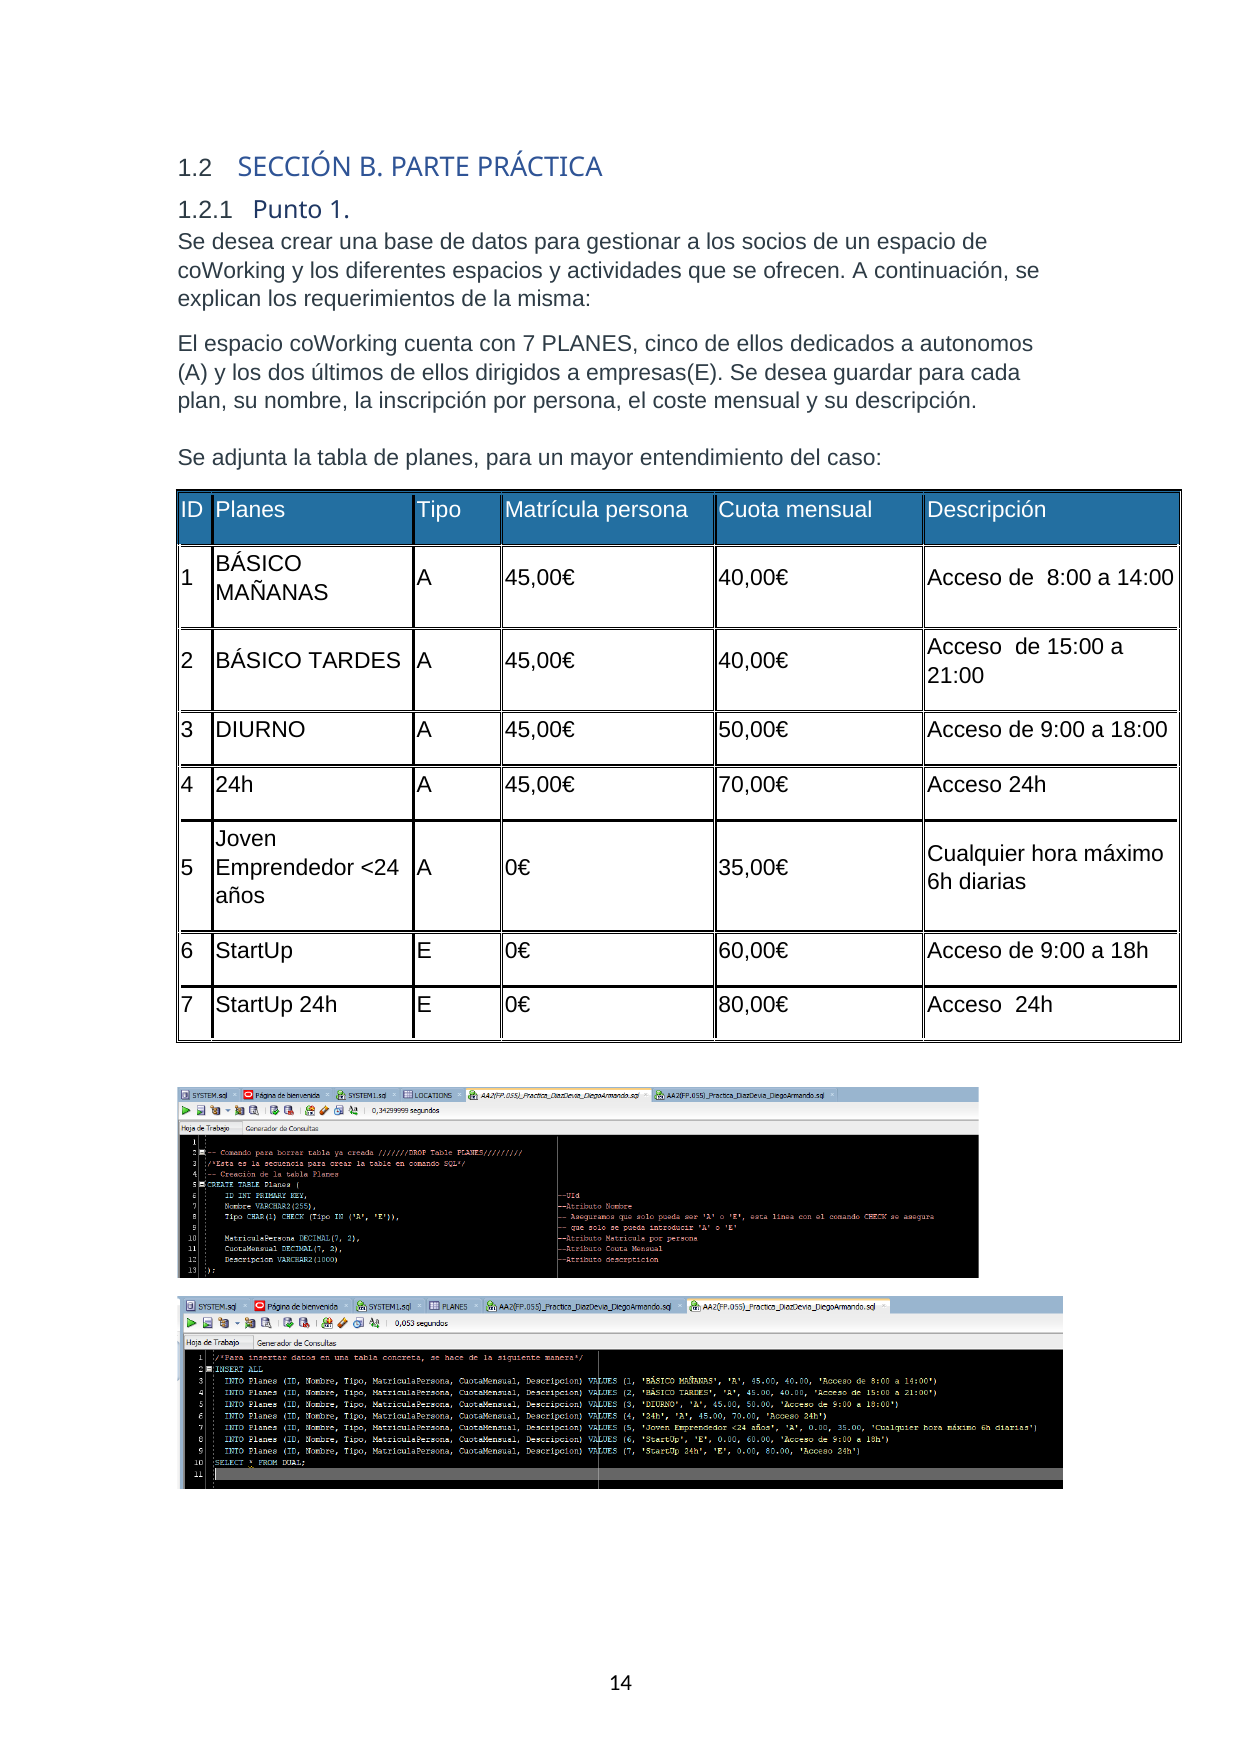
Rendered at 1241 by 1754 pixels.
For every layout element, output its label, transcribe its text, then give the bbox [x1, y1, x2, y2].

table_cell 4 [179, 764, 211, 819]
table_cell A [415, 768, 500, 819]
table_cell 40,00€ [717, 547, 922, 627]
table_cell 0€ [503, 822, 713, 930]
table_cell 2 [177, 627, 212, 710]
table_cell 35,00€ [717, 822, 922, 930]
table_header Planes [212, 493, 413, 544]
table_cell 80,00€ [715, 988, 924, 1039]
table_cell Acceso de 8:00 a 14:00 [924, 544, 1180, 627]
table_cell 60,00€ [717, 934, 922, 985]
table_cell 6 [179, 930, 211, 985]
table_header Matrícula persona [501, 491, 715, 544]
table_cell Acceso de 15:00 a 21:00 [924, 627, 1180, 710]
text Se desea crear una base de datos para gestionar a los socios de un espacio de coWorking y los diferentes espacios y actividades que se ofrecen. A continuación, se explican los requerimientos de la misma: [177, 228, 1063, 312]
table_cell Cualquier hora máximo 6h diarias [925, 819, 1179, 930]
table_cell 7 [179, 985, 212, 1039]
table_cell 3 [177, 710, 212, 764]
table_cell DIURNO [214, 713, 412, 764]
table_cell StartUp 24h [212, 988, 413, 1039]
table_cell 45,00€ [503, 768, 713, 819]
table_cell E [415, 934, 500, 985]
table_cell Acceso de 9:00 a 18:00 [924, 710, 1180, 764]
table_cell A [415, 630, 500, 710]
table_cell 45,00€ [503, 630, 713, 710]
table_cell 45,00€ [503, 713, 713, 764]
table_cell E [413, 988, 501, 1039]
table_cell 1 [177, 544, 212, 627]
table_cell A [415, 713, 500, 764]
text El espacio coWorking cuenta con 7 PLANES, cinco de ellos dedicados a autonomos (A) y los dos últimos de ellos dirigidos a empresas(E). Se desea guardar para cada plan, su nombre, la inscripción por persona, el coste mensual y su descripción. Se adjunta la tabla de planes, para un mayor entendimiento del caso: [177, 330, 1063, 470]
table_cell Joven Emprendedor <24 años [214, 822, 412, 930]
table_cell 5 [179, 819, 211, 930]
table_cell BÁSICO MAÑANAS [214, 547, 412, 627]
subtitle SECCIÓN B. PARTE PRÁCTICA [177, 148, 1063, 184]
table_header ID [179, 491, 212, 544]
table_cell A [415, 822, 500, 930]
table_cell 45,00€ [503, 547, 713, 627]
picture [177, 1087, 979, 1278]
table_cell StartUp [214, 934, 412, 985]
table_cell Acceso 24h [925, 764, 1179, 819]
table_cell 0€ [503, 934, 713, 985]
table_cell Acceso 24h [924, 985, 1179, 1039]
table_cell 0€ [501, 985, 715, 1039]
table_cell A [415, 547, 500, 627]
table_cell Acceso de 9:00 a 18h [925, 930, 1179, 985]
table_cell 24h [214, 768, 412, 819]
picture [177, 1296, 1063, 1489]
table_header Descripción [924, 493, 1179, 544]
table_cell 40,00€ [717, 630, 922, 710]
table_cell 70,00€ [717, 768, 922, 819]
table_cell 50,00€ [717, 713, 922, 764]
table_header Tipo [413, 493, 501, 544]
table_header Cuota mensual [715, 493, 924, 544]
table_cell BÁSICO TARDES [214, 630, 412, 710]
subtitle Punto 1. [177, 192, 1063, 226]
